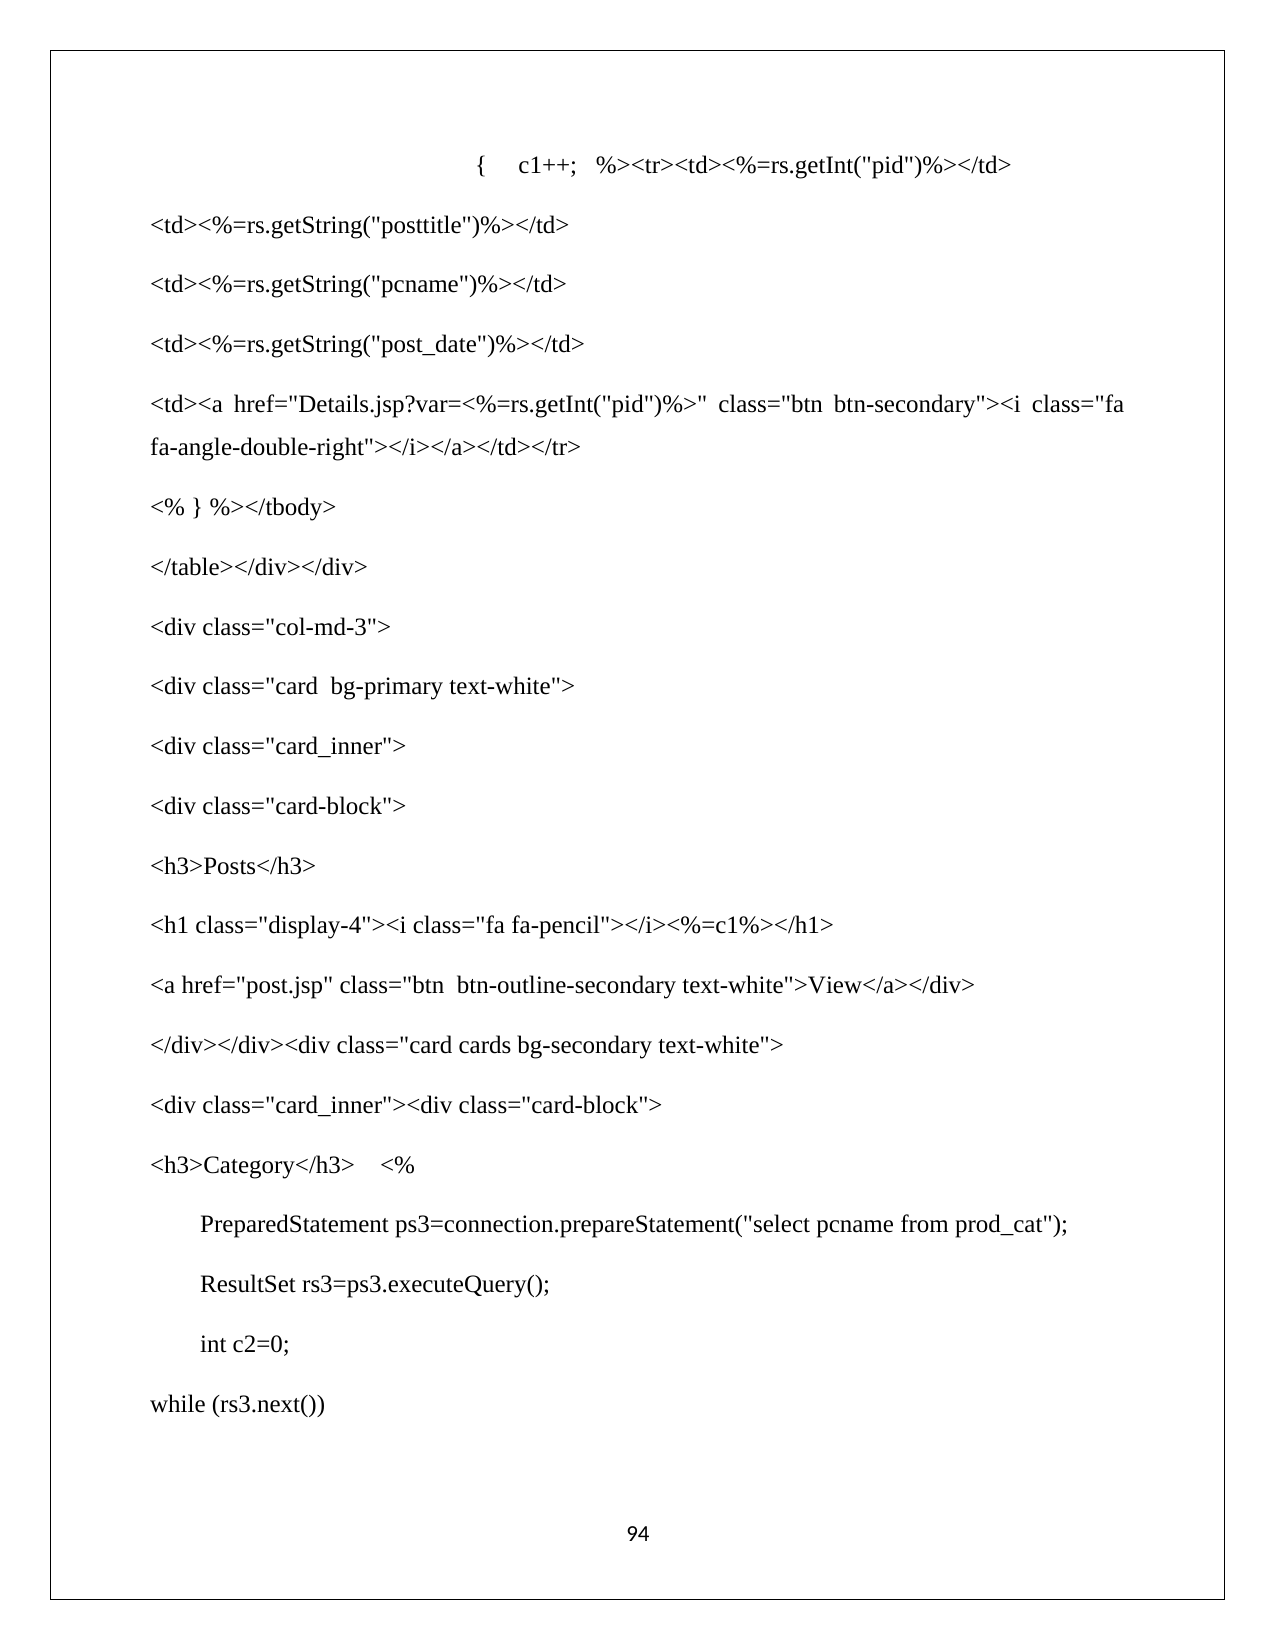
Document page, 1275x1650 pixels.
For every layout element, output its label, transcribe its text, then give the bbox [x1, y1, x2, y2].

text <div class="card_inner"> [150, 731, 1125, 760]
text <td><a href="Details.jsp?var=<%=rs.getInt("pid")%>" class="btn btn-secondary"><i class="fa fa-angle-double-right"></i></a></td></tr> [150, 389, 1125, 461]
text while (rs3.next()) [150, 1389, 1125, 1418]
text <div class="card bg-primary text-white"> [150, 671, 1125, 700]
text </table></div></div> [150, 552, 1125, 581]
text PreparedStatement ps3=connection.prepareStatement("select pcname from prod_cat"); [150, 1209, 1125, 1238]
text <h3>Posts</h3> [150, 851, 1125, 879]
text </div></div><div class="card cards bg-secondary text-white"> [150, 1030, 1125, 1059]
text <div class="col-md-3"> [150, 612, 1125, 640]
text <div class="card-block"> [150, 791, 1125, 820]
text <h1 class="display-4"><i class="fa fa-pencil"></i><%=c1%></h1> [150, 911, 1125, 939]
text <div class="card_inner"><div class="card-block"> [150, 1090, 1125, 1119]
text ResultSet rs3=ps3.executeQuery(); [150, 1269, 1125, 1298]
text int c2=0; [150, 1329, 1125, 1358]
text <td><%=rs.getString("pcname")%></td> [150, 269, 1125, 298]
text <td><%=rs.getString("post_date")%></td> [150, 329, 1125, 358]
text <h3>Category</h3> <% [150, 1150, 1125, 1178]
text { c1++; %><tr><td><%=rs.getInt("pid")%></td> [150, 150, 1125, 179]
text <td><%=rs.getString("posttitle")%></td> [150, 210, 1125, 238]
text <% } %></tbody> [150, 492, 1125, 521]
text <a href="post.jsp" class="btn btn-outline-secondary text-white">View</a></div> [150, 970, 1125, 999]
